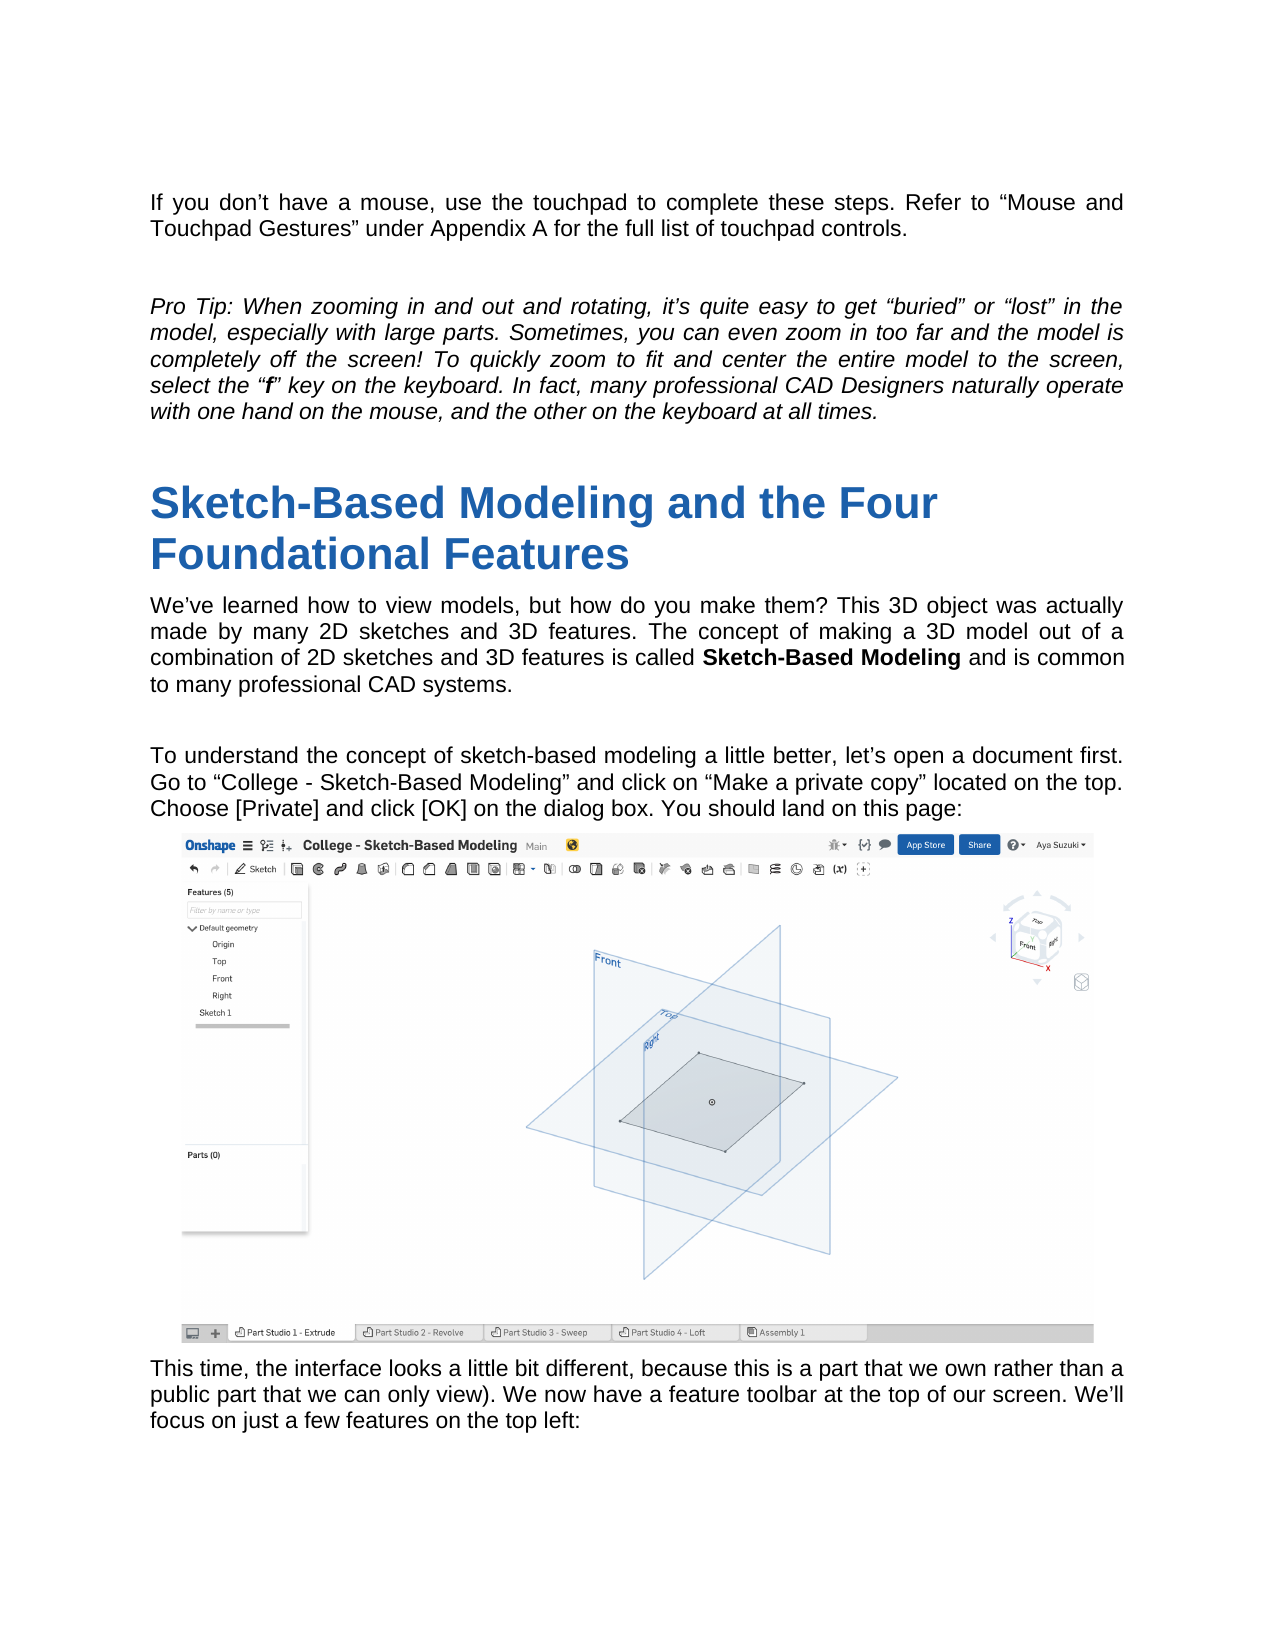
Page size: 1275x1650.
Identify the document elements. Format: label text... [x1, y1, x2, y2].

text Pro Tip: When zooming in and out and rotating, it’s quite easy to get “buried” or “lost” in the model, especially with large parts. Sometimes, you can even zoom in too far and the model is completely off the screen! To quickly zoom to fit and center the entire model to the screen, select the “f” key on the keyboard. In fact, many professional CAD Designers naturally operate with one hand on the mouse, and the other on the keyboard at all times. [150, 293, 1125, 425]
text If you don’t have a mouse, use the touchpad to complete these steps. Refer to “Mouse and Touchpad Gestures” under Appendix A for the full list of touchpad controls. [150, 189, 1125, 242]
picture [181, 833, 1094, 1343]
text This time, the interface looks a little bit different, because this is a part that we own rather than a public part that we can only view). We now have a feature toolbar at the top of our screen. We’ll focus on just a few features on the top left: [150, 1355, 1125, 1434]
text We’ve learned how to view models, but how do you make them? This 3D object was actually made by many 2D sketches and 3D features. The concept of making a 3D model out of a combination of 2D sketches and 3D features is called Sketch-Based Modeling and is common to many professional CAD systems. [150, 592, 1125, 697]
text To understand the concept of sketch-based modeling a little better, let’s open a document first. Go to “College - Sketch-Based Modeling” and click on “Make a private copy” located on the top. Choose [Private] and click [OK] on the dialog box. You should land on this page: [150, 742, 1125, 821]
subtitle Sketch-Based Modeling and the Four Foundational Features [150, 476, 1125, 579]
